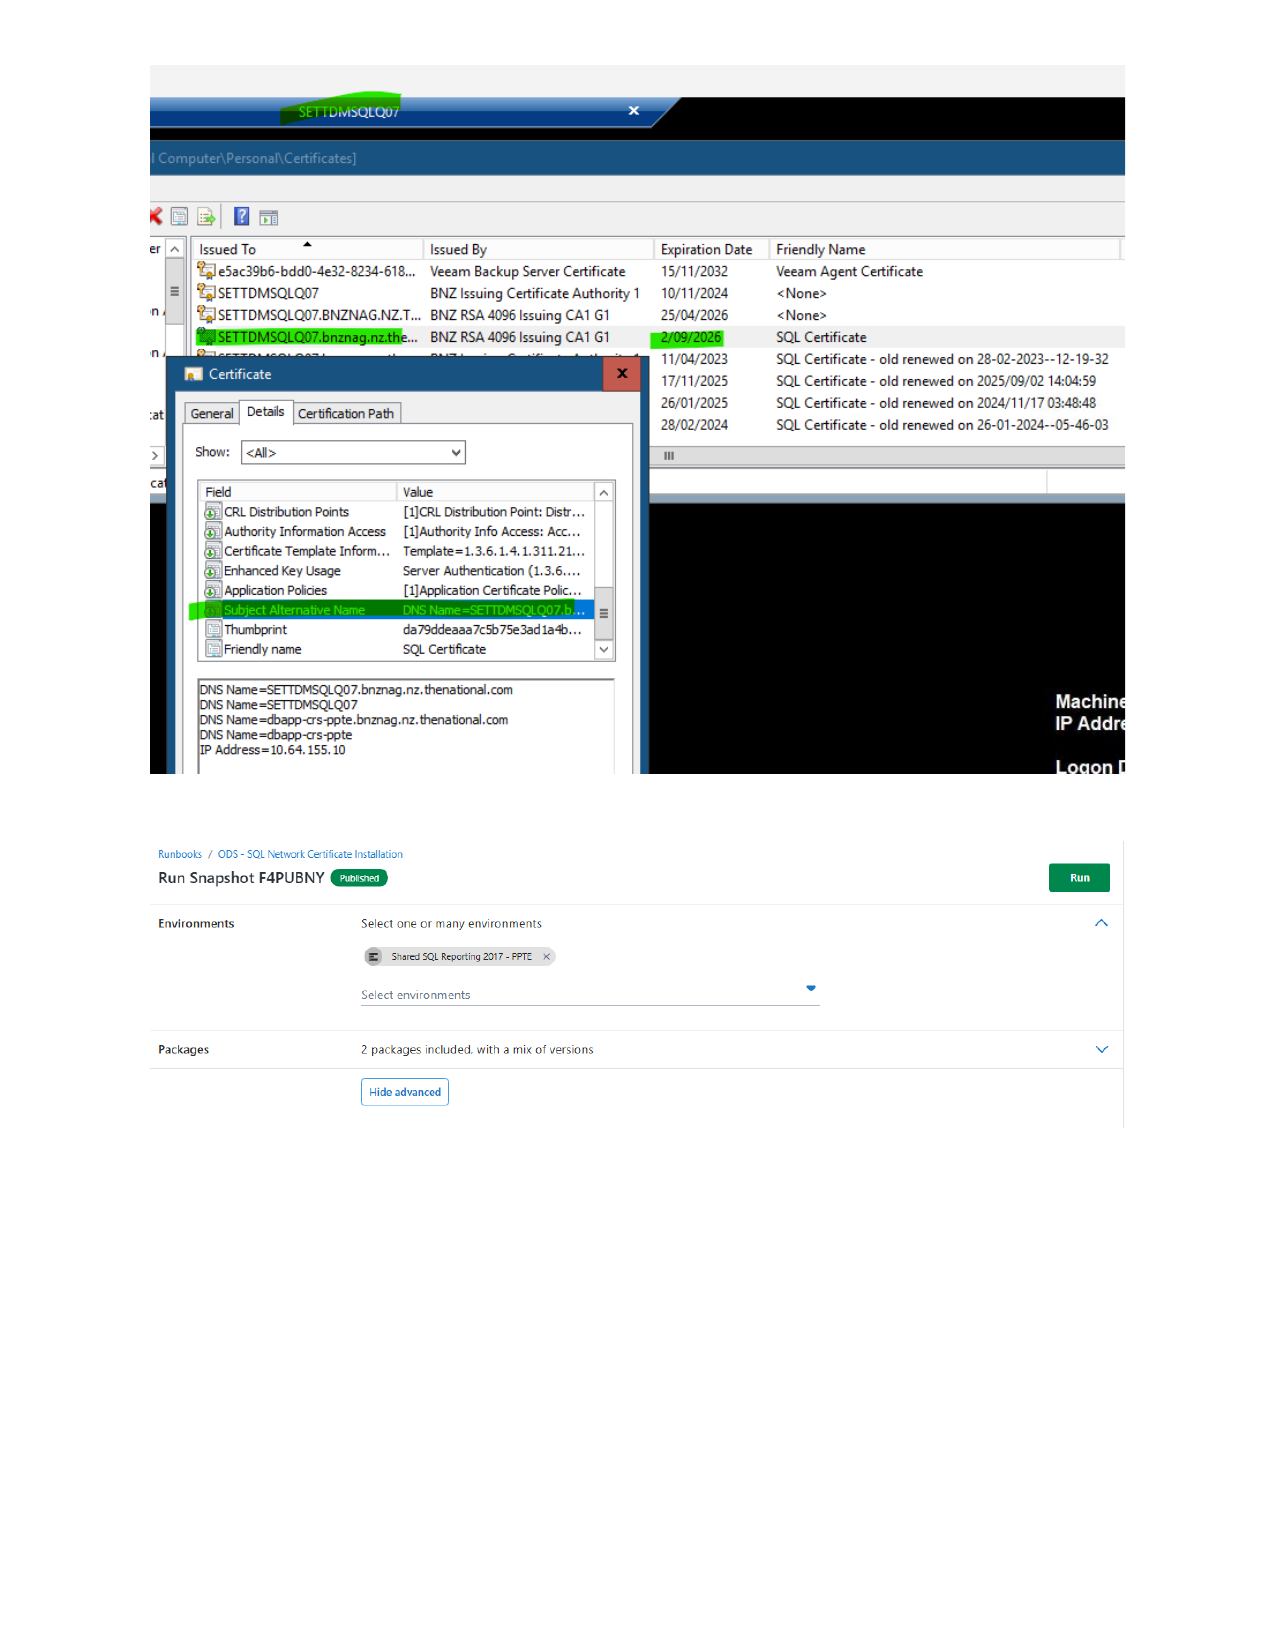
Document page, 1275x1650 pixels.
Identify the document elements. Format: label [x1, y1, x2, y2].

picture [150, 65, 1125, 774]
picture [150, 841, 1125, 1128]
